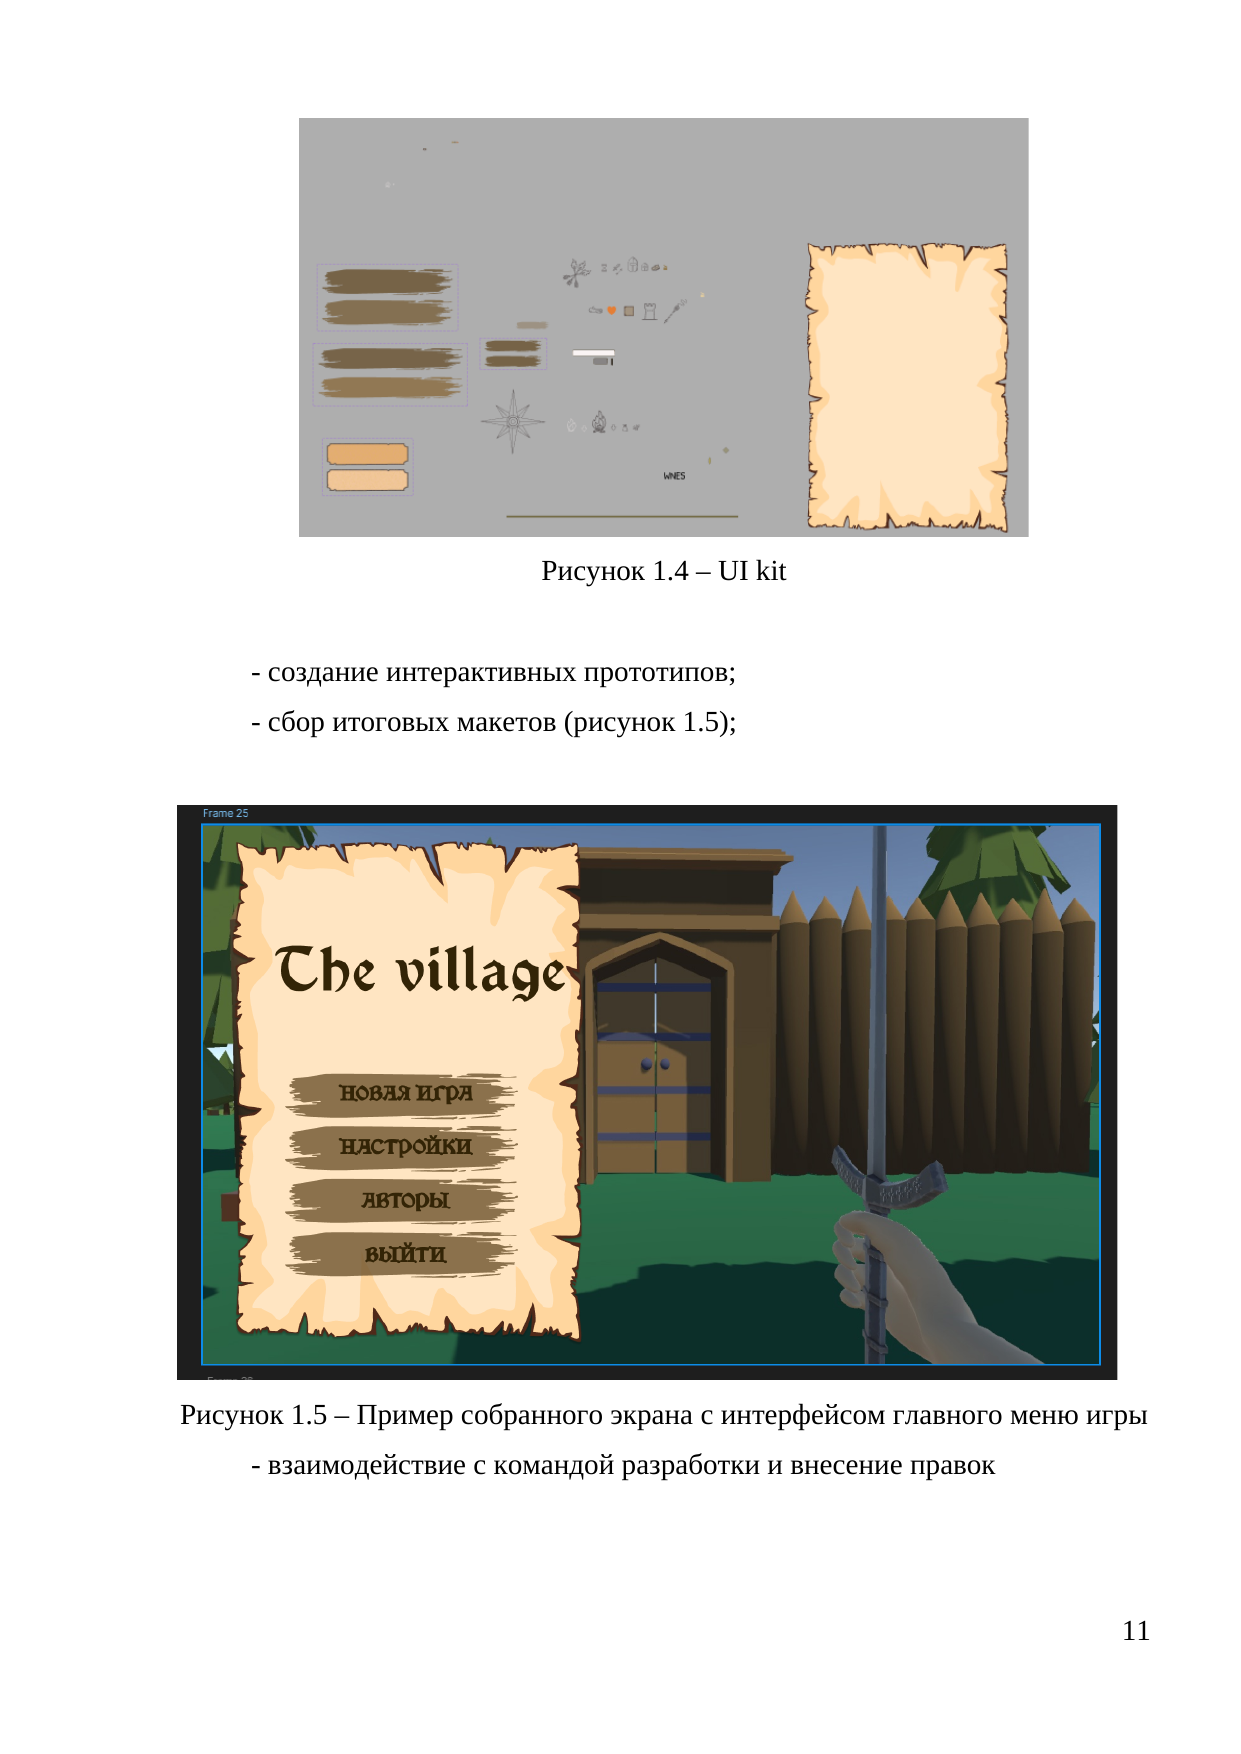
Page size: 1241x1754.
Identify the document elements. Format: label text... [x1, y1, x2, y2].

text Рисунок 1.5 – Пример собранного экрана с интерфейсом главного меню игры [177, 1397, 1151, 1430]
text - сбор итоговых макетов (рисунок 1.5); [177, 704, 1151, 738]
text Рисунок 1.4 – UI kit [177, 553, 1151, 587]
picture [299, 118, 1029, 537]
text - создание интерактивных прототипов; [177, 654, 1151, 688]
text - взаимодействие с командой разработки и внесение правок [177, 1447, 1151, 1481]
picture [177, 805, 1118, 1380]
